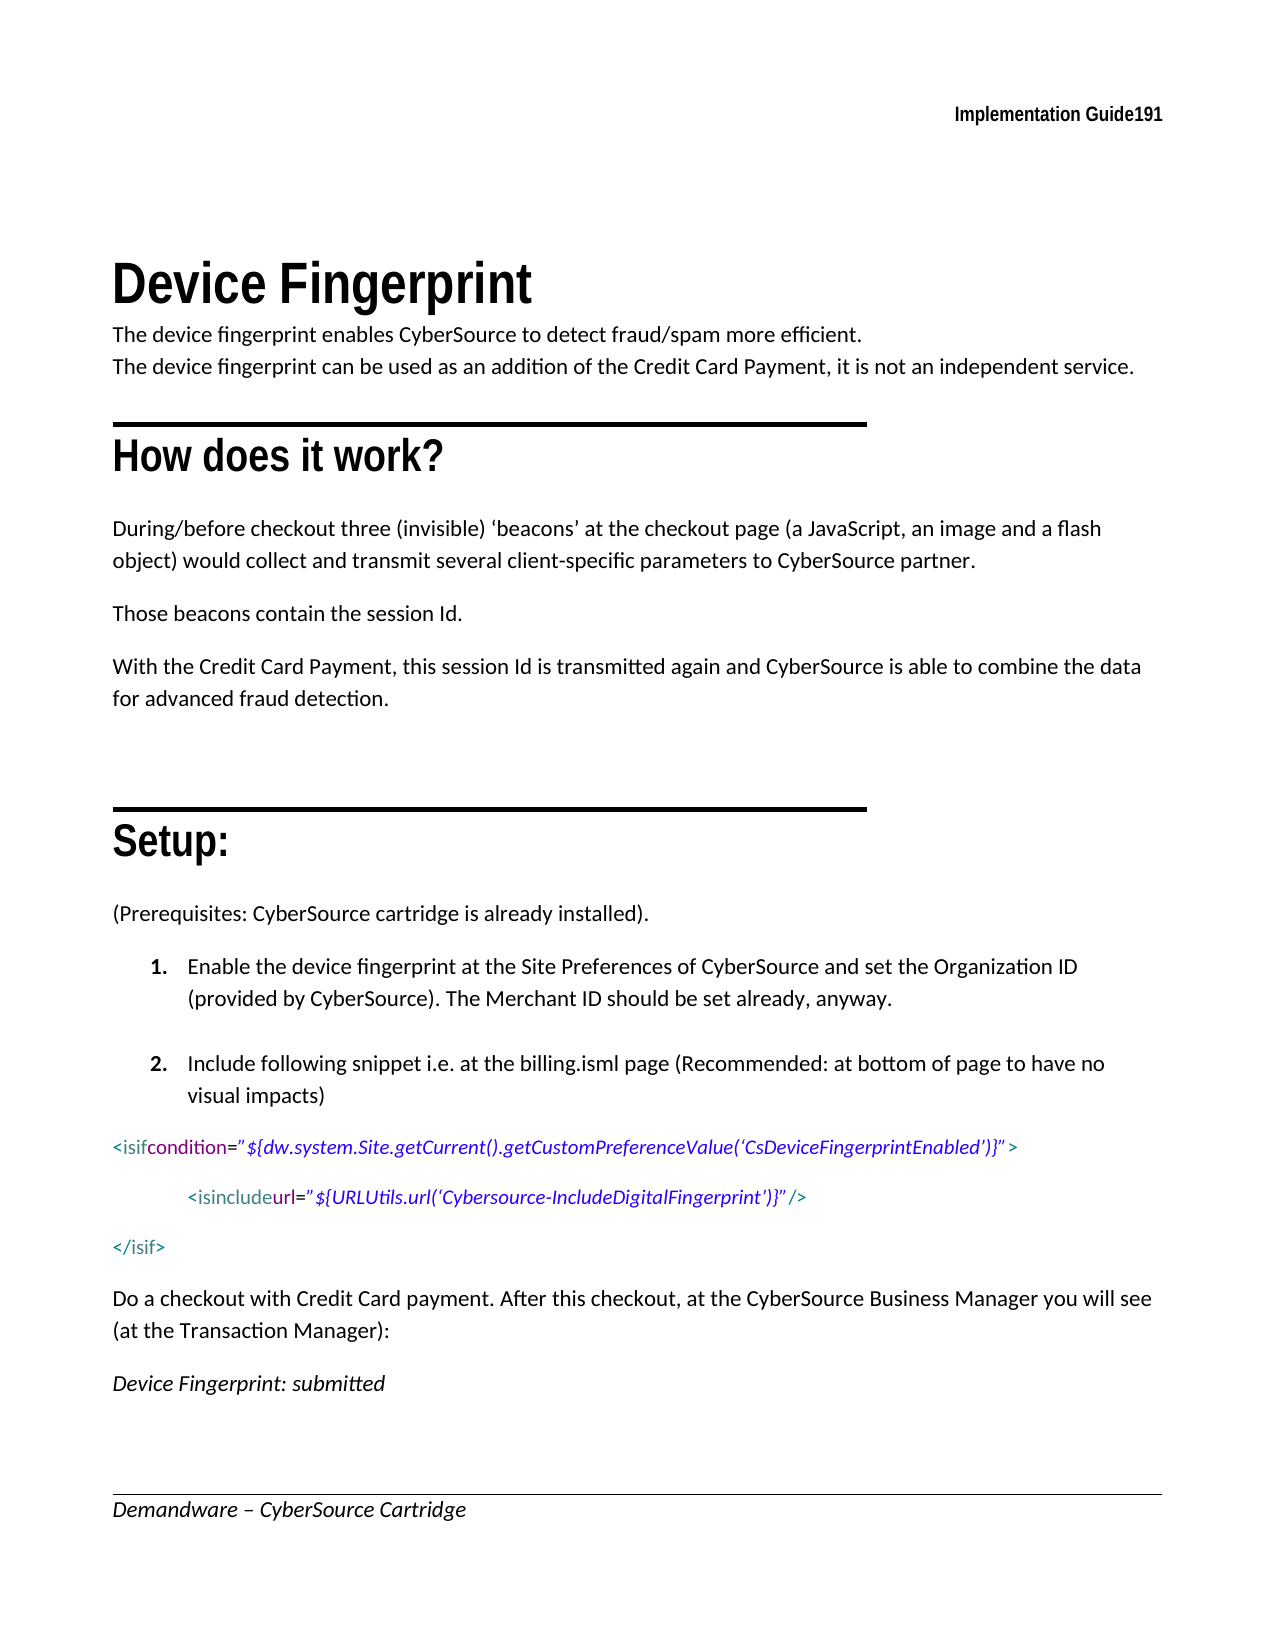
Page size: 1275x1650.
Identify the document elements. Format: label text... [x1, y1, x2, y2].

subtitle Setup: [112, 808, 867, 867]
text During/before checkout three (invisible) ‘beacons’ at the checkout page (a JavaScript, an image and a flash object) would collect and transmit several client-specific parameters to CyberSource partner. [112, 514, 1162, 574]
text <isincludeurl=”${URLUtils.url(‘Cybersource-IncludeDigitalFingerprint’)}”/> [112, 1184, 1162, 1209]
subtitle Device Fingerprint [112, 249, 532, 316]
text With the Credit Card Payment, this session Id is transmitted again and CyberSource is able to combine the data for advanced fraud detection. [112, 652, 1162, 712]
text <isifcondition=”${dw.system.Site.getCurrent().getCustomPreferenceValue(‘CsDeviceFingerprintEnabled’)}”> [112, 1134, 1162, 1159]
text Those beacons contain the session Id. [112, 599, 1162, 627]
text Device Fingerprint: submitted [112, 1369, 1162, 1397]
text Do a checkout with Credit Card payment. After this checkout, at the CyberSource Business Manager you will see (at the Transaction Manager): [112, 1284, 1162, 1344]
list Enable the device fingerprint at the Site Preferences of CyberSource and set the Organization ID (provided by CyberSource). The Merchant ID should be set already, anyway. [150, 952, 1162, 1013]
subtitle How does it work? [112, 423, 867, 481]
text </isif> [112, 1234, 1162, 1259]
text The device fingerprint enables CyberSource to detect fraud/spam more efficient. The device fingerprint can be used as an addition of the Credit Card Payment, it is not an independent service. [112, 199, 1162, 380]
text (Prerequisites: CyberSource cartridge is already installed). [112, 899, 1162, 927]
list Include following snippet i.e. at the billing.isml page (Recommended: at bottom of page to have no visual impacts) [150, 1049, 1162, 1109]
